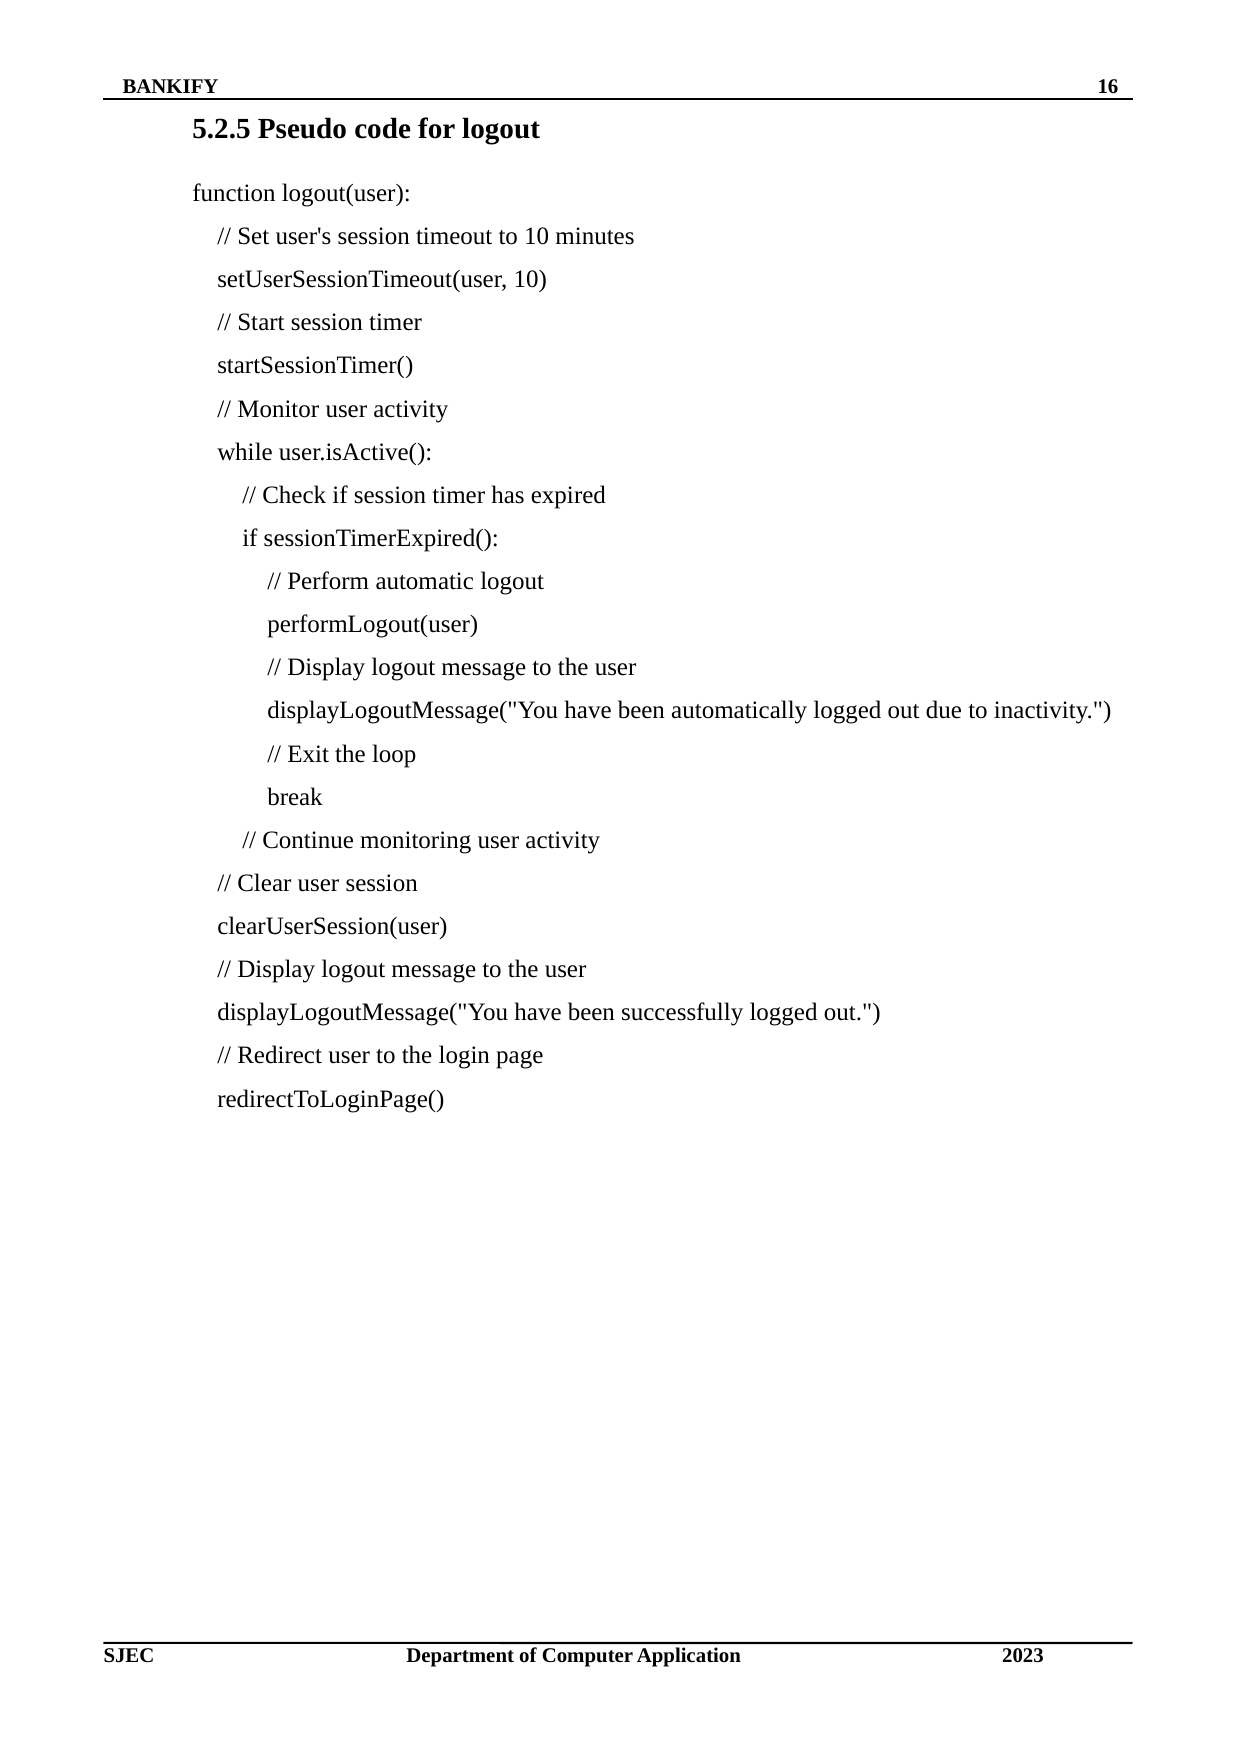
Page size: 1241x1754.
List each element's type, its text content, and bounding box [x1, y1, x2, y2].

text // Set user's session timeout to 10 minutes [192, 221, 1137, 250]
text // Check if session timer has expired [192, 480, 1137, 509]
text redirectToLoginPage() [192, 1084, 1137, 1112]
text startSessionTimer() [192, 351, 1137, 379]
text 5.2.5 Pseudo code for logout [192, 111, 1137, 144]
text setUserSessionTimeout(user, 10) [192, 264, 1137, 293]
text displayLogoutMessage("You have been automatically logged out due to inactivity.") [192, 696, 1137, 724]
text function logout(user): [192, 178, 1137, 207]
text if sessionTimerExpired(): [192, 523, 1137, 552]
text performLogout(user) [192, 609, 1137, 638]
text // Exit the loop [192, 739, 1137, 767]
text displayLogoutMessage("You have been successfully logged out.") [192, 997, 1137, 1026]
text // Display logout message to the user [192, 954, 1137, 983]
text // Monitor user activity [192, 394, 1137, 422]
text // Redirect user to the login page [192, 1041, 1137, 1069]
text // Display logout message to the user [192, 652, 1137, 681]
text // Perform automatic logout [192, 566, 1137, 595]
text clearUserSession(user) [192, 911, 1137, 940]
text // Continue monitoring user activity [192, 825, 1137, 854]
text // Start session timer [192, 307, 1137, 336]
text while user.isActive(): [192, 437, 1137, 466]
text // Clear user session [192, 868, 1137, 897]
text break [192, 782, 1137, 811]
